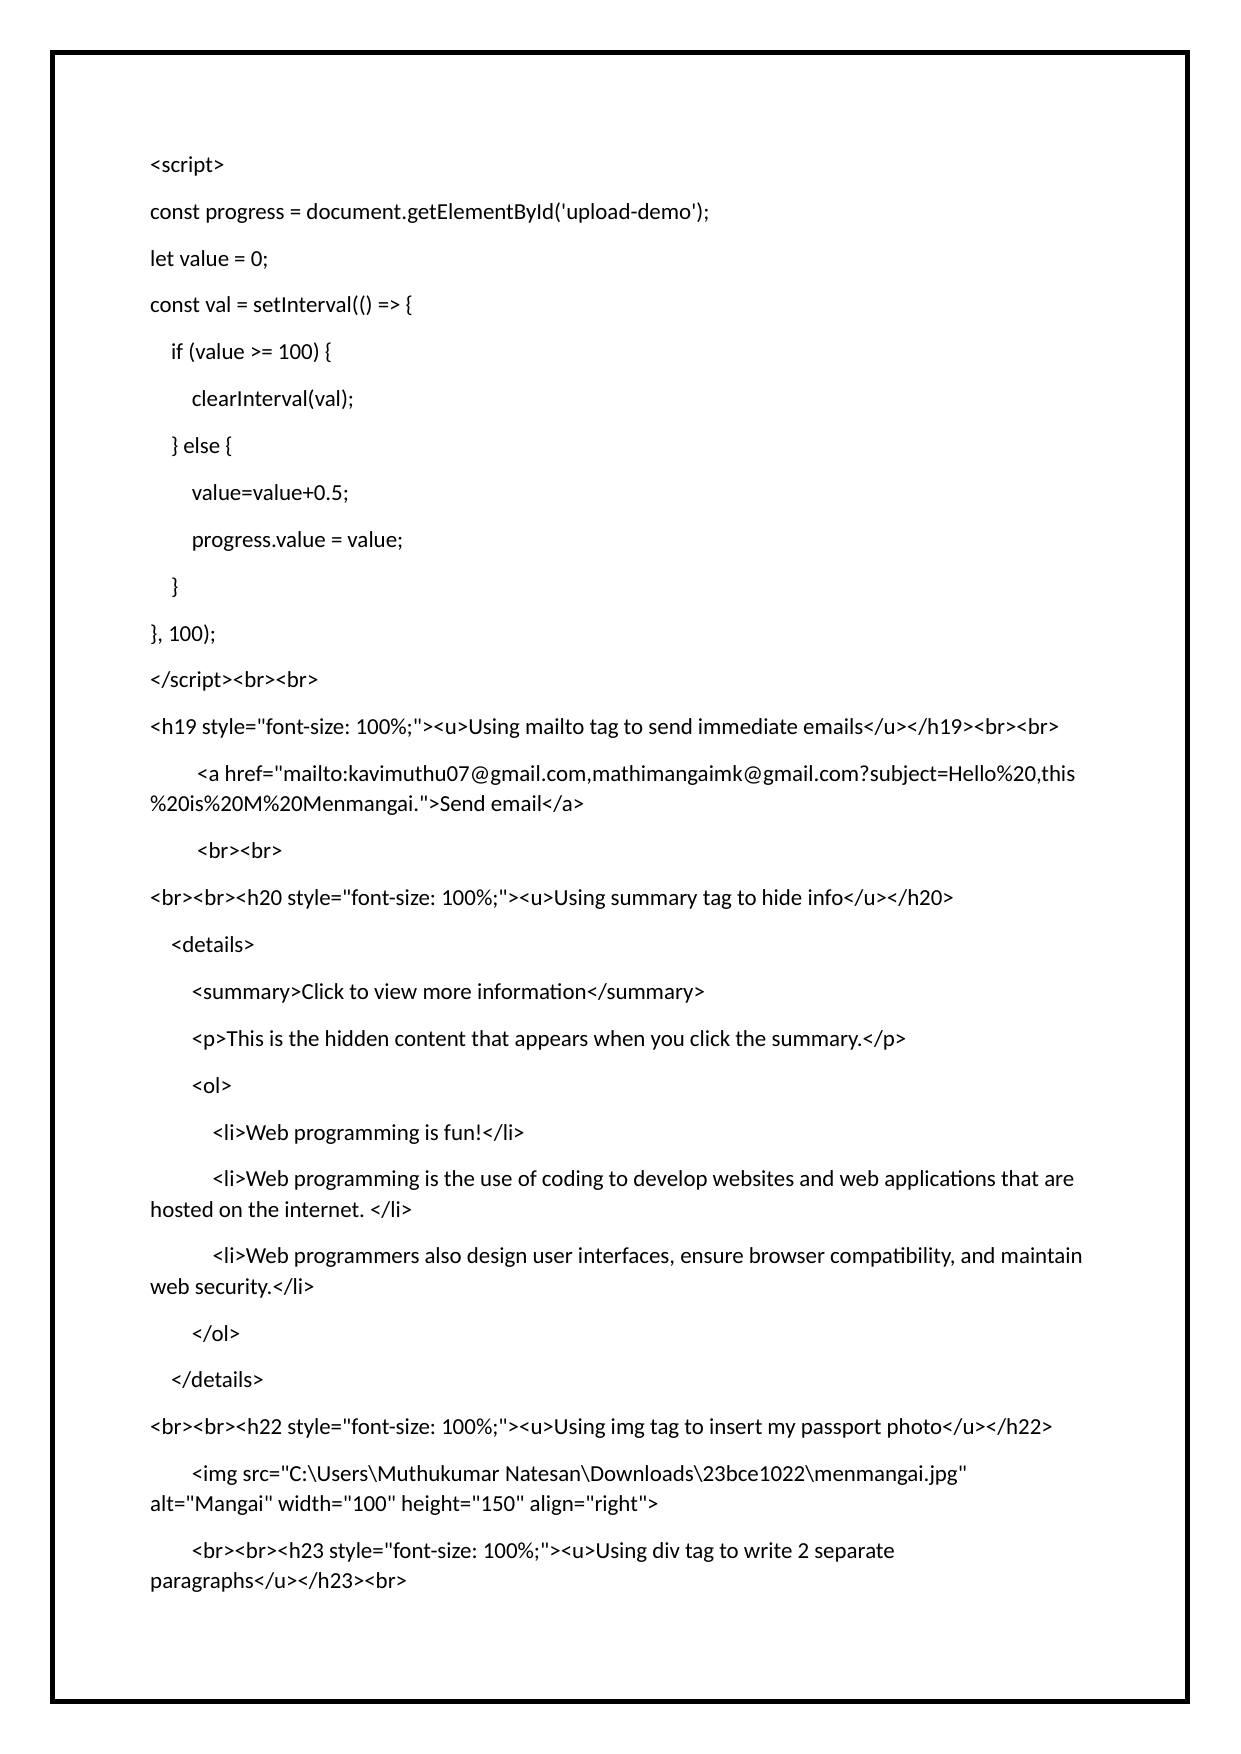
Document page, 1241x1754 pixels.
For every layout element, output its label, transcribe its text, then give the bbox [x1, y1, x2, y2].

text </ol> [150, 1319, 1090, 1347]
text progress.value = value; [150, 525, 1090, 553]
text <summary>Click to view more information</summary> [150, 977, 1090, 1005]
text <li>Web programming is fun!</li> [150, 1118, 1090, 1146]
text <br><br><h23 style="font-size: 100%;"><u>Using div tag to write 2 separate paragraphs</u></h23><br> [150, 1536, 1090, 1595]
text <ol> [150, 1071, 1090, 1099]
text <script> [150, 150, 1090, 178]
text <p>This is the hidden content that appears when you click the summary.</p> [150, 1024, 1090, 1052]
text <br><br><h22 style="font-size: 100%;"><u>Using img tag to insert my passport photo</u></h22> [150, 1412, 1090, 1441]
text } else { [150, 431, 1090, 459]
text <li>Web programmers also design user interfaces, ensure browser compatibility, and maintain web security.</li> [150, 1242, 1090, 1300]
text <a href="mailto:kavimuthu07@gmail.com,mathimangaimk@gmail.com?subject=Hello%20,this%20is%20M%20Menmangai.">Send email</a> [150, 759, 1090, 818]
text }, 100); [150, 619, 1090, 647]
text <img src="C:\Users\Muthukumar Natesan\Downloads\23bce1022\menmangai.jpg" alt="Mangai" width="100" height="150" align="right"> [150, 1459, 1090, 1518]
text <li>Web programming is the use of coding to develop websites and web applications that are hosted on the internet. </li> [150, 1164, 1090, 1223]
text clearInterval(val); [150, 384, 1090, 412]
text if (value >= 100) { [150, 337, 1090, 366]
text value=value+0.5; [150, 478, 1090, 506]
text <details> [150, 930, 1090, 958]
text } [150, 572, 1090, 600]
text </details> [150, 1366, 1090, 1394]
text <br><br><h20 style="font-size: 100%;"><u>Using summary tag to hide info</u></h20> [150, 883, 1090, 911]
text </script><br><br> [150, 666, 1090, 694]
text let value = 0; [150, 244, 1090, 272]
text const val = setInterval(() => { [150, 291, 1090, 319]
text <br><br> [150, 836, 1090, 864]
text const progress = document.getElementById('upload-demo'); [150, 197, 1090, 225]
text <h19 style="font-size: 100%;"><u>Using mailto tag to send immediate emails</u></h19><br><br> [150, 712, 1090, 741]
